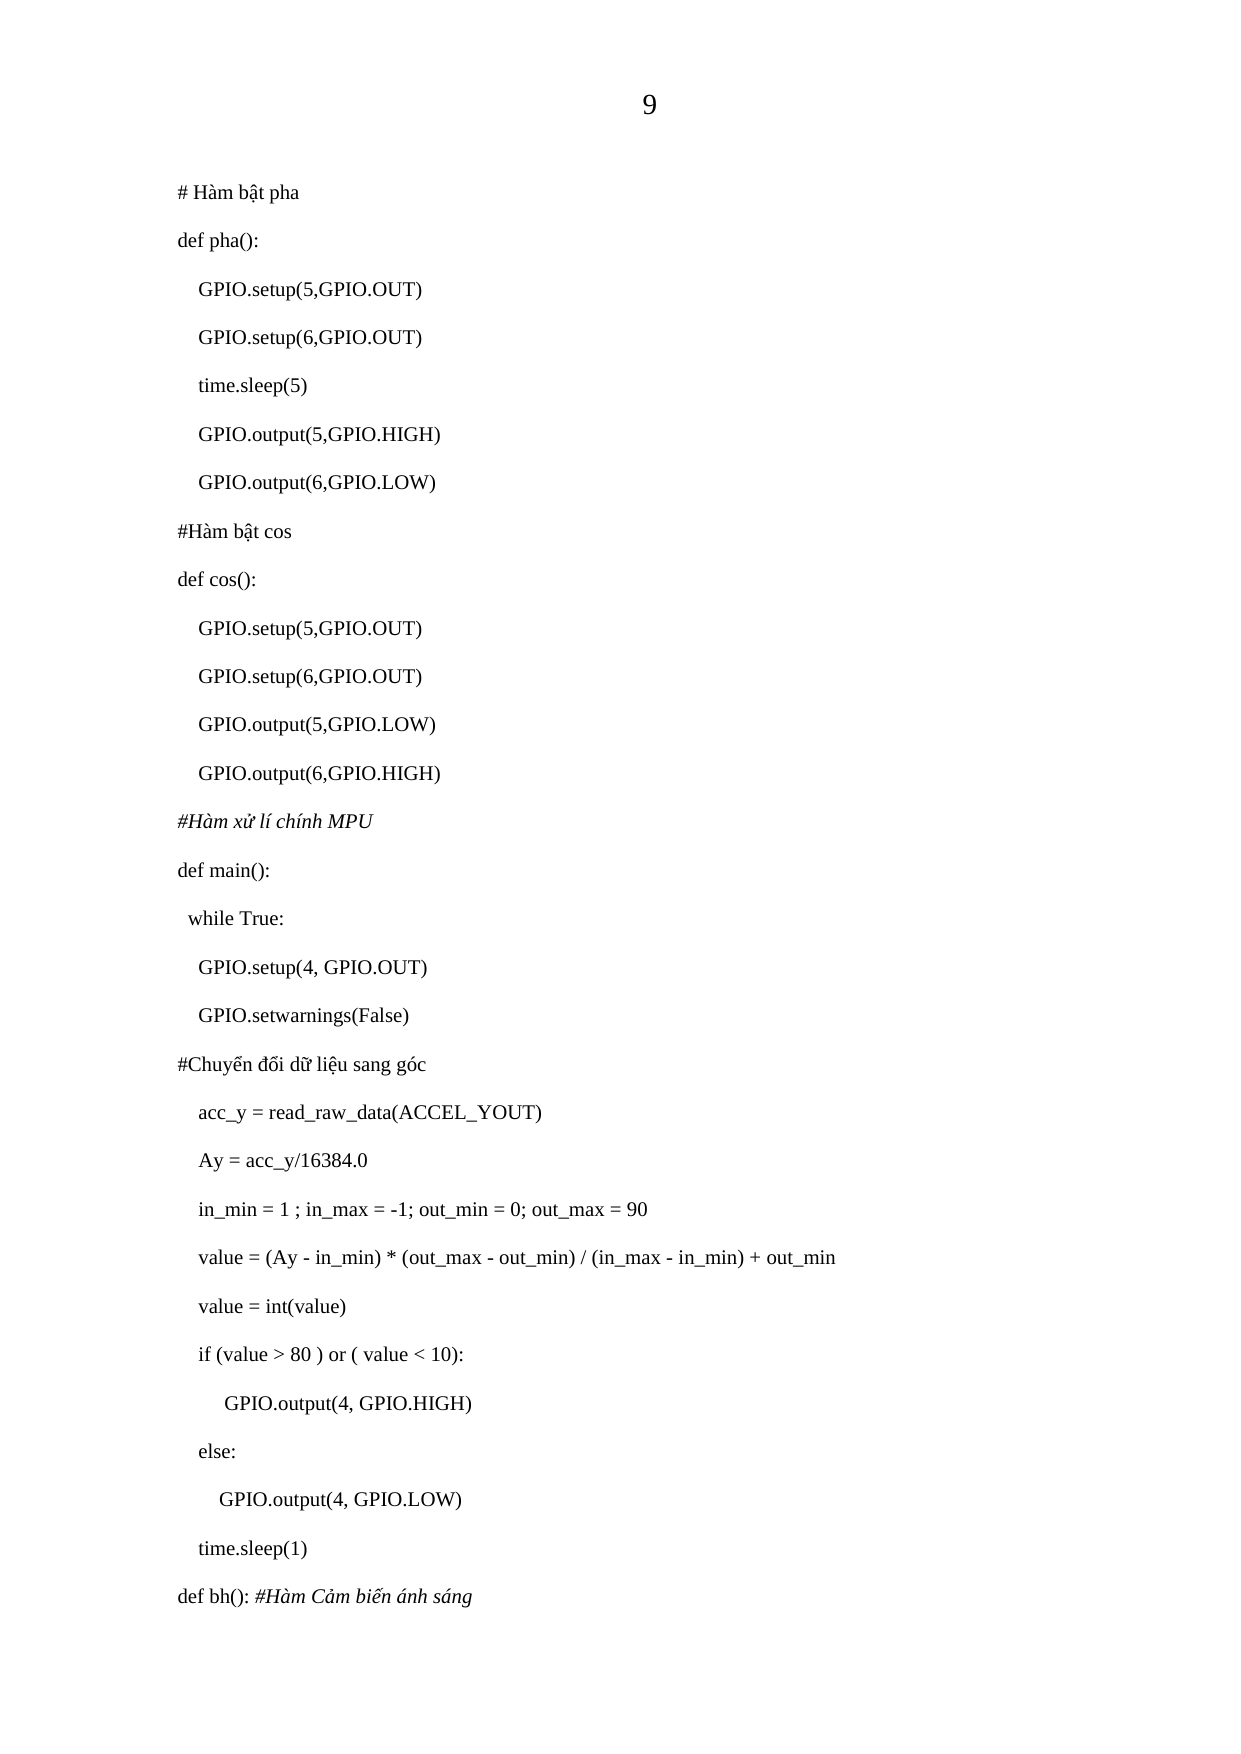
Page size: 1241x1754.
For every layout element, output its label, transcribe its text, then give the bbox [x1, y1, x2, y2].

text GPIO.output(6,GPIO.LOW) [177, 470, 1122, 494]
text else: [177, 1439, 1122, 1463]
text def main(): [177, 858, 1122, 882]
text value = int(value) [177, 1294, 1122, 1318]
text GPIO.setup(5,GPIO.OUT) [177, 616, 1122, 639]
text Ay = acc_y/16384.0 [177, 1148, 1122, 1172]
text #Chuyển đổi dữ liệu sang góc [177, 1051, 1122, 1076]
text # Hàm bật pha [177, 179, 1122, 204]
text GPIO.output(4, GPIO.HIGH) [177, 1391, 1122, 1414]
text GPIO.setup(4, GPIO.OUT) [177, 954, 1122, 979]
text GPIO.setwarnings(False) [177, 1003, 1122, 1027]
text time.sleep(1) [177, 1536, 1122, 1560]
text #Hàm xử lí chính MPU [177, 809, 1122, 833]
text #Hàm bật cos [177, 519, 1122, 543]
text if (value > 80 ) or ( value < 10): [177, 1342, 1122, 1366]
text def pha(): [177, 228, 1122, 252]
text in_min = 1 ; in_max = -1; out_min = 0; out_max = 90 [177, 1197, 1122, 1221]
text while True: [177, 906, 1122, 930]
text def cos(): [177, 567, 1122, 591]
text time.sleep(5) [177, 373, 1122, 397]
text value = (Ay - in_min) * (out_max - out_min) / (in_max - in_min) + out_min [177, 1245, 1122, 1269]
text GPIO.setup(6,GPIO.OUT) [177, 664, 1122, 688]
text GPIO.output(5,GPIO.LOW) [177, 712, 1122, 736]
text GPIO.output(6,GPIO.HIGH) [177, 761, 1122, 785]
text GPIO.setup(5,GPIO.OUT) [177, 276, 1122, 301]
text acc_y = read_raw_data(ACCEL_YOUT) [177, 1100, 1122, 1124]
text def bh(): #Hàm Cảm biến ánh sáng [177, 1584, 1122, 1608]
text GPIO.setup(6,GPIO.OUT) [177, 325, 1122, 349]
text GPIO.output(5,GPIO.HIGH) [177, 422, 1122, 446]
text GPIO.output(4, GPIO.LOW) [177, 1487, 1122, 1511]
